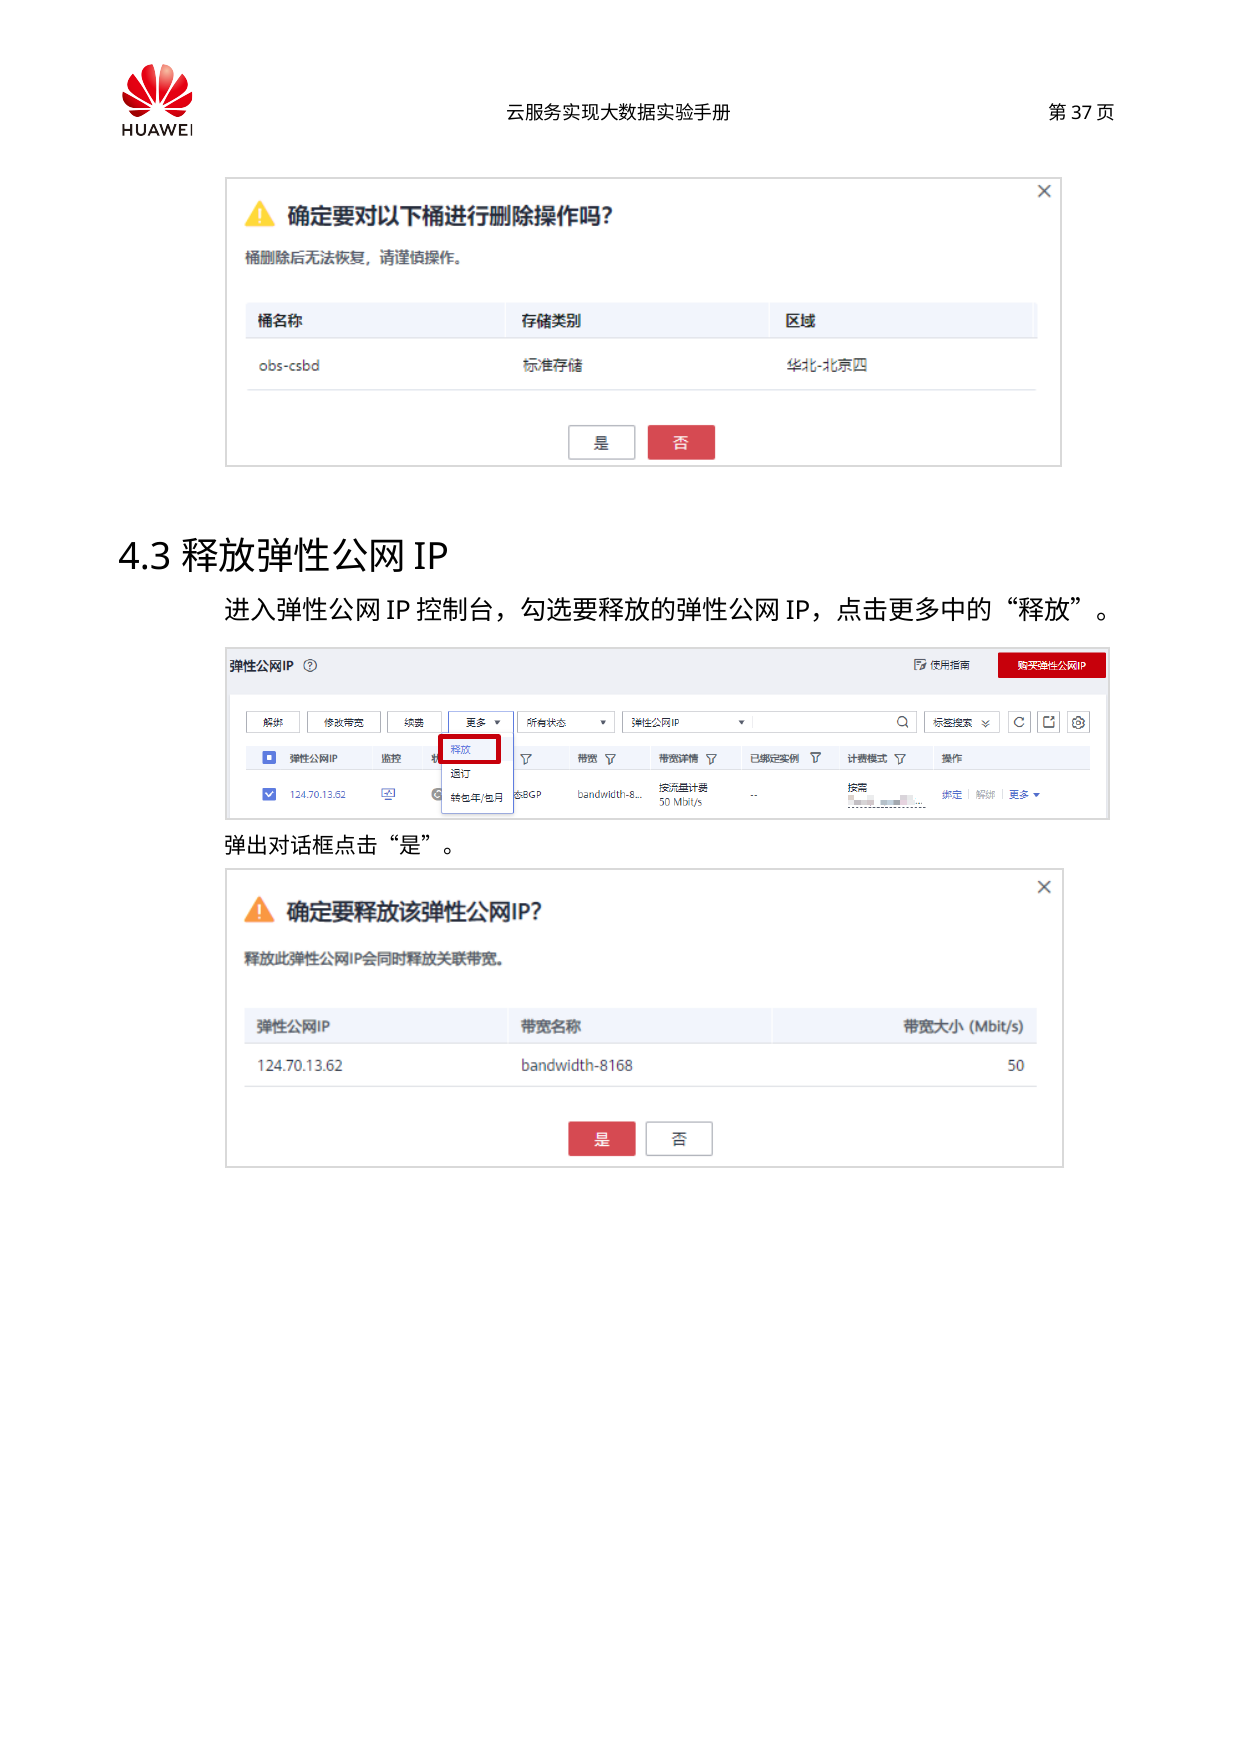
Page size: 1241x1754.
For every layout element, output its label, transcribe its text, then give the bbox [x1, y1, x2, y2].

text 弹出对话框点击“是”。 [224, 828, 1122, 860]
text 进入弹性公网IP控制台，勾选要释放的弹性公网IP，点击更多中的“释放”。 [224, 589, 1122, 627]
picture [227, 870, 1062, 1166]
picture [122, 64, 193, 136]
subtitle 释放弹性公网IP [118, 530, 1122, 581]
picture [227, 179, 1060, 465]
picture [227, 649, 1108, 818]
